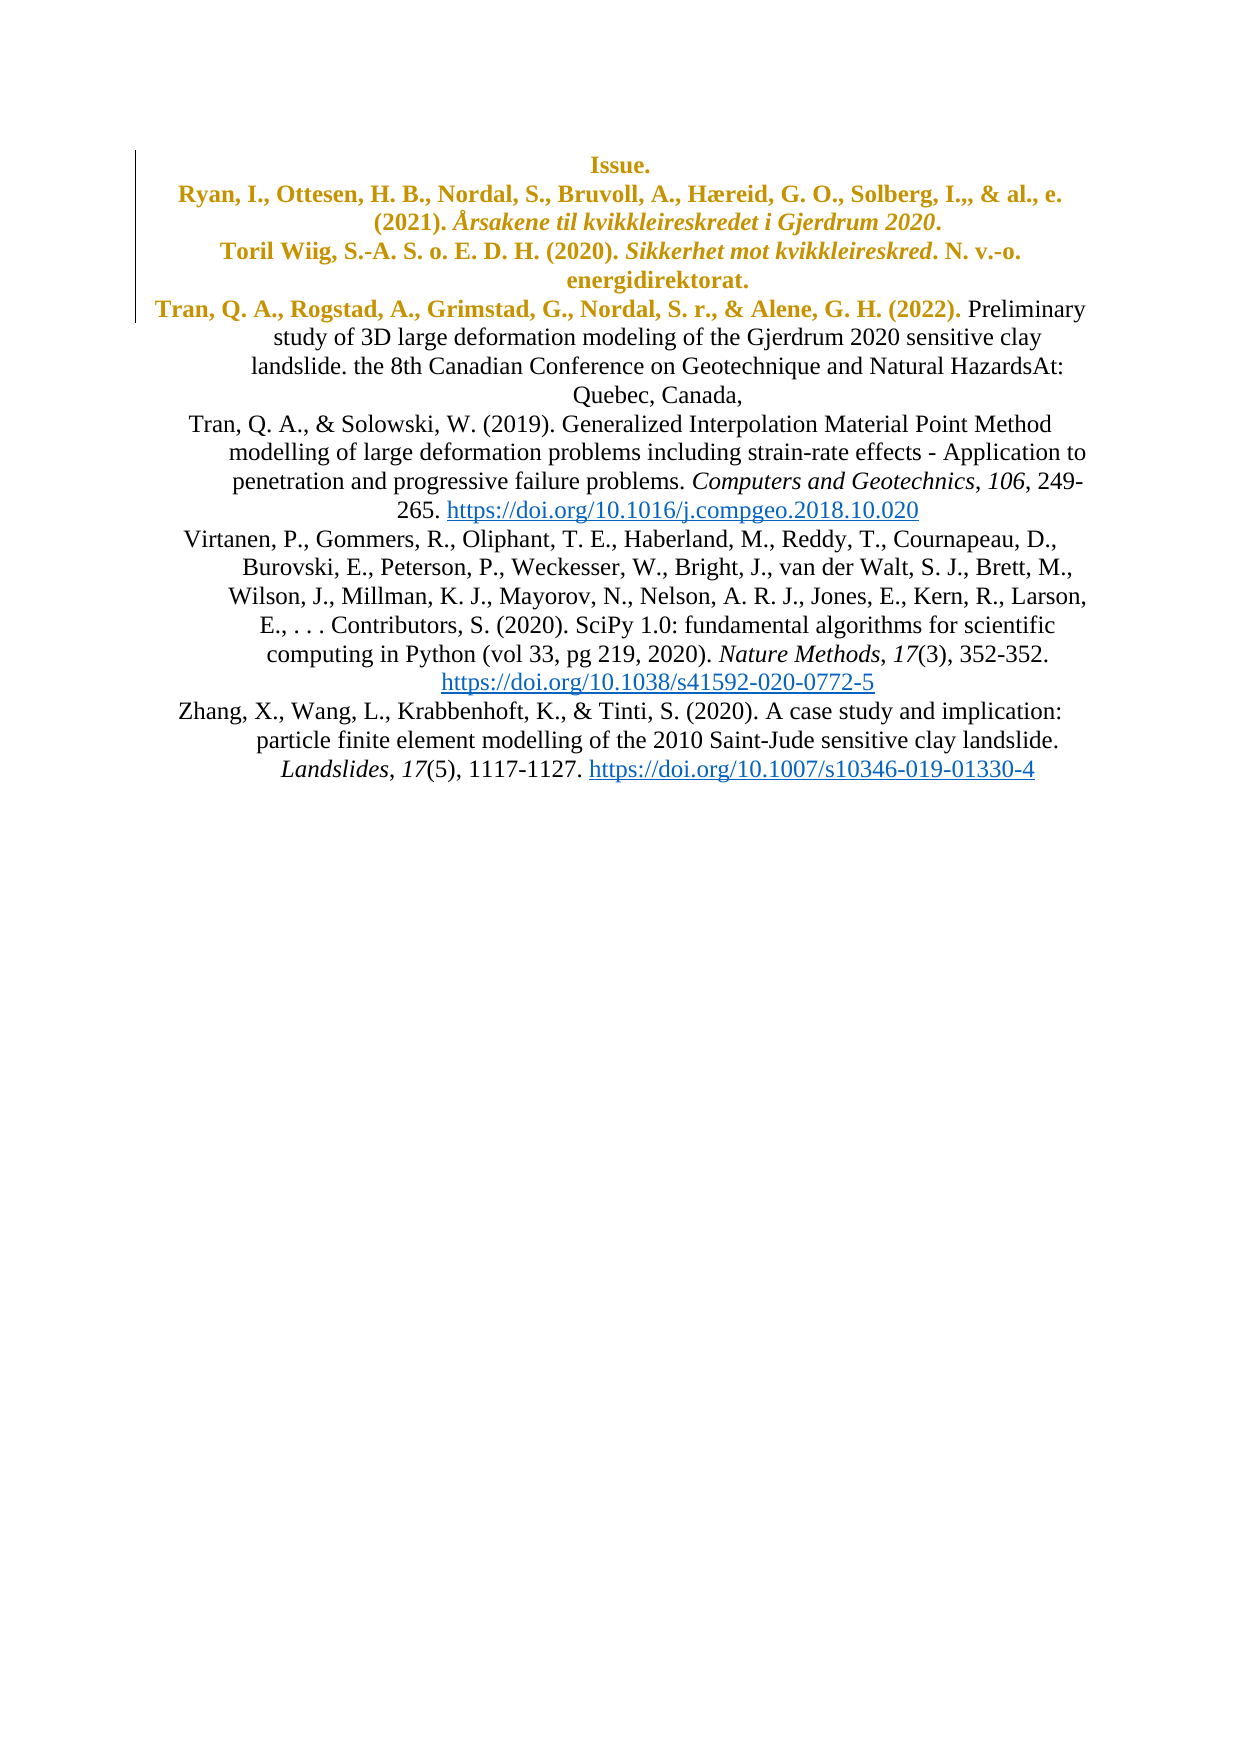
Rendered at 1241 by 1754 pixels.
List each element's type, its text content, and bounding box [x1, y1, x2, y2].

text Tran, Q. A., Rogstad, A., Grimstad, G., Nordal, S. r., & Alene, G. H. (2022). Preliminary study of 3D large deformation modeling of the Gjerdrum 2020 sensitive clay landslide. the 8th Canadian Conference on Geotechnique and Natural HazardsAt: Quebec, Canada, [150, 294, 1090, 409]
text Ryan, I., Ottesen, H. B., Nordal, S., Bruvoll, A., Hæreid, G. O., Solberg, I.,, & al., e. (2021). Årsakene til kvikkleireskredet i Gjerdrum 2020. [150, 179, 1090, 236]
text Zhang, X., Wang, L., Krabbenhoft, K., & Tinti, S. (2020). A case study and implication: particle finite element modelling of the 2010 Saint-Jude sensitive clay landslide. Landslides, 17(5), 1117-1127. https://doi.org/10.1007/s10346-019-01330-4 [150, 696, 1090, 782]
text Virtanen, P., Gommers, R., Oliphant, T. E., Haberland, M., Reddy, T., Cournapeau, D., Burovski, E., Peterson, P., Weckesser, W., Bright, J., van der Walt, S. J., Brett, M., Wilson, J., Millman, K. J., Mayorov, N., Nelson, A. R. J., Jones, E., Kern, R., Larson, E., . . . Contributors, S. (2020). SciPy 1.0: fundamental algorithms for scientific computing in Python (vol 33, pg 219, 2020). Nature Methods, 17(3), 352-352. https://doi.org/10.1038/s41592-020-0772-5 [150, 524, 1090, 696]
text Issue. [150, 150, 1090, 179]
text Toril Wiig, S.-A. S. o. E. D. H. (2020). Sikkerhet mot kvikkleireskred. N. v.-o. energidirektorat. [150, 236, 1090, 294]
text Tran, Q. A., & Solowski, W. (2019). Generalized Interpolation Material Point Method modelling of large deformation problems including strain-rate effects - Application to penetration and progressive failure problems. Computers and Geotechnics, 106, 249-265. https://doi.org/10.1016/j.compgeo.2018.10.020 [150, 409, 1090, 524]
